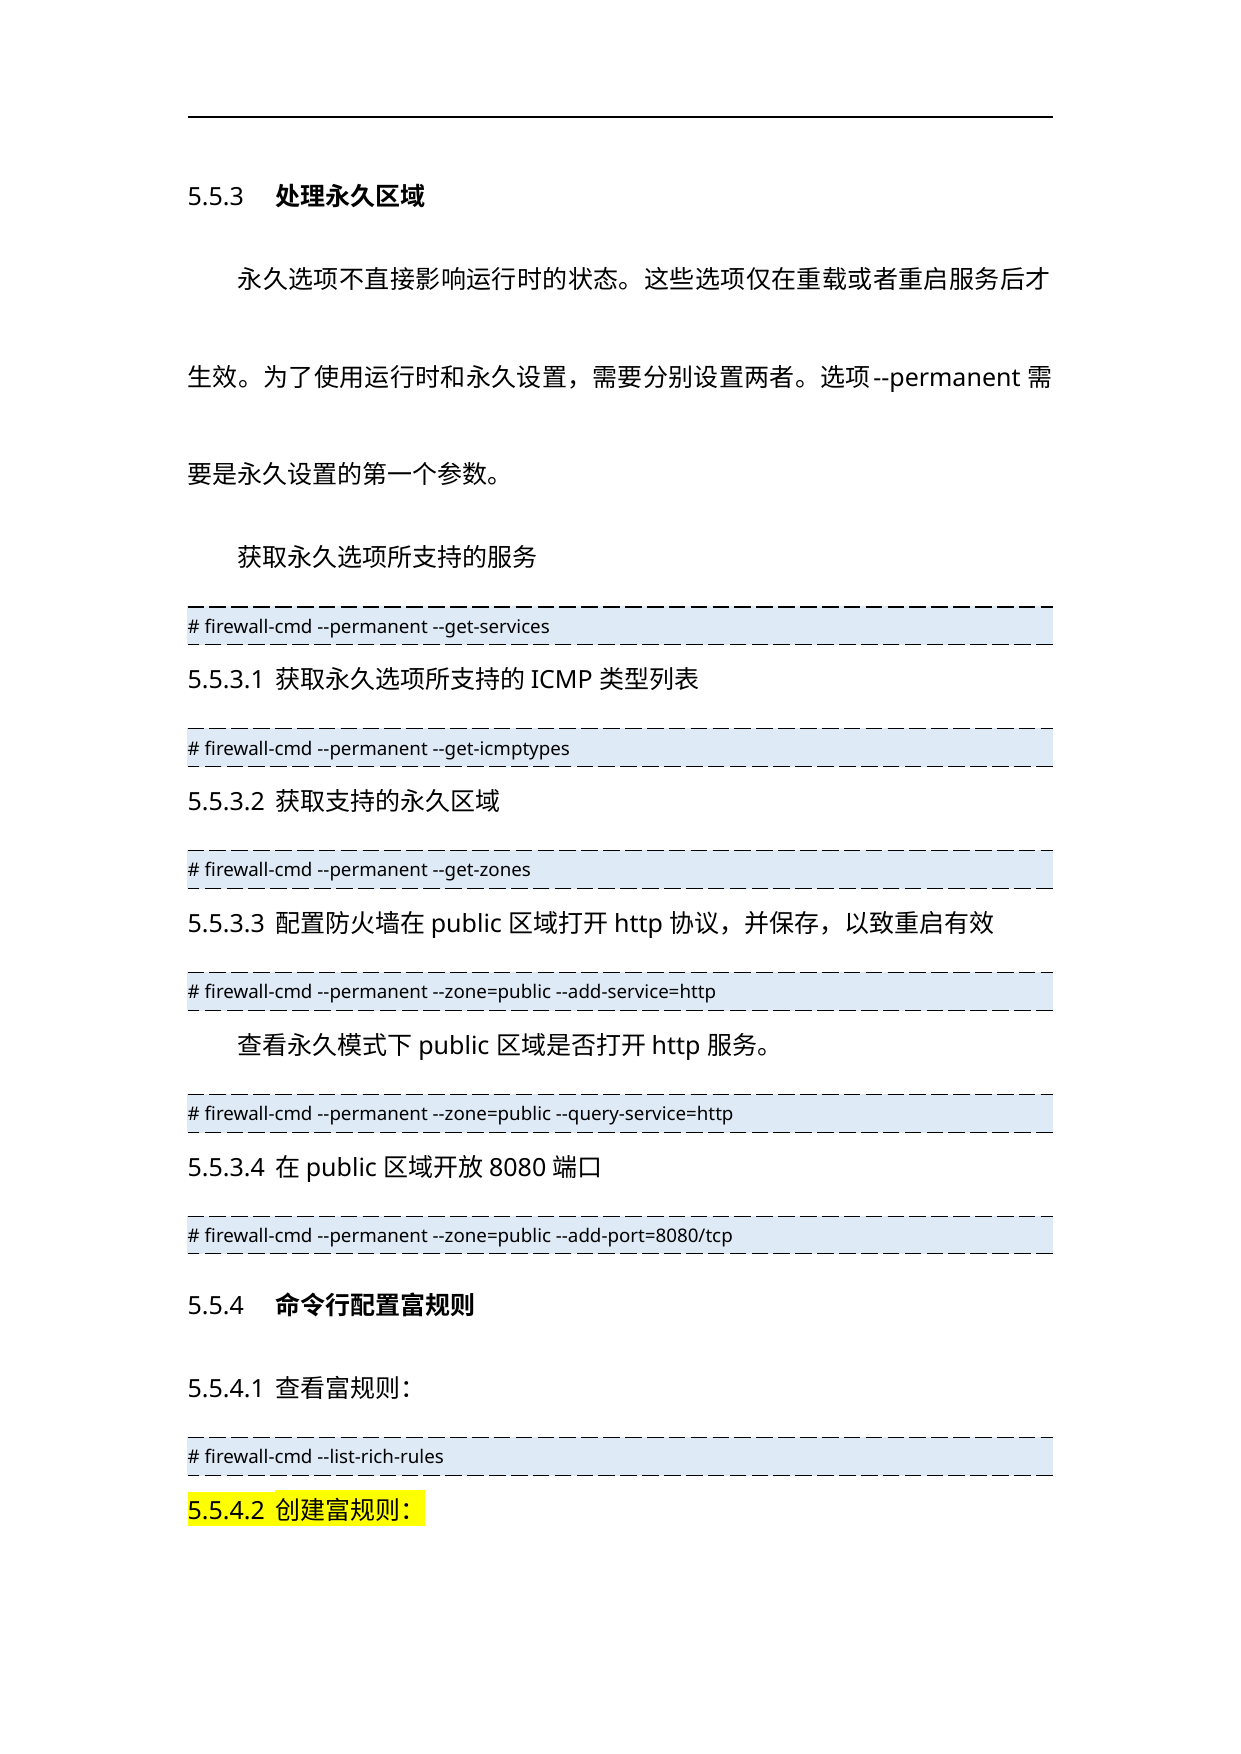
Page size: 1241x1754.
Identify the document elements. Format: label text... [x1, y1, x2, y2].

subtitle 配置防火墙在 public 区域打开 http 协议，并保存，以致重启有效 [187, 889, 1053, 954]
text # firewall-cmd --permanent --zone=public --add-service=http [187, 972, 1053, 1011]
text # firewall-cmd --permanent --zone=public --add-port=8080/tcp [187, 1216, 1053, 1254]
text # firewall-cmd --permanent --get-icmptypes [187, 728, 1053, 767]
subtitle 获取支持的永久区域 [187, 767, 1053, 832]
subtitle 获取永久选项所支持的 ICMP 类型列表 [187, 645, 1053, 710]
text # firewall-cmd --permanent --get-zones [187, 850, 1053, 889]
subtitle 在 public 区域开放 8080 端口 [187, 1133, 1053, 1198]
subtitle 命令行配置富规则 [187, 1271, 1053, 1336]
subtitle 查看富规则： [187, 1354, 1053, 1419]
text 获取永久选项所支持的服务 [187, 523, 1053, 588]
text # firewall-cmd --permanent --get-services [187, 606, 1053, 645]
text 永久选项不直接影响运行时的状态。这些选项仅在重载或者重启服务后才生效。为了使用运行时和永久设置，需要分别设置两者。选项--permanent 需要是永久设置的第一个参数。 [187, 245, 1053, 505]
text 查看永久模式下 public 区域是否打开 http 服务。 [187, 1011, 1053, 1076]
text # firewall-cmd --list-rich-rules [187, 1437, 1053, 1476]
text # firewall-cmd --permanent --zone=public --query-service=http [187, 1094, 1053, 1133]
subtitle 处理永久区域 [187, 162, 1053, 227]
subtitle 创建富规则： [187, 1476, 1053, 1541]
